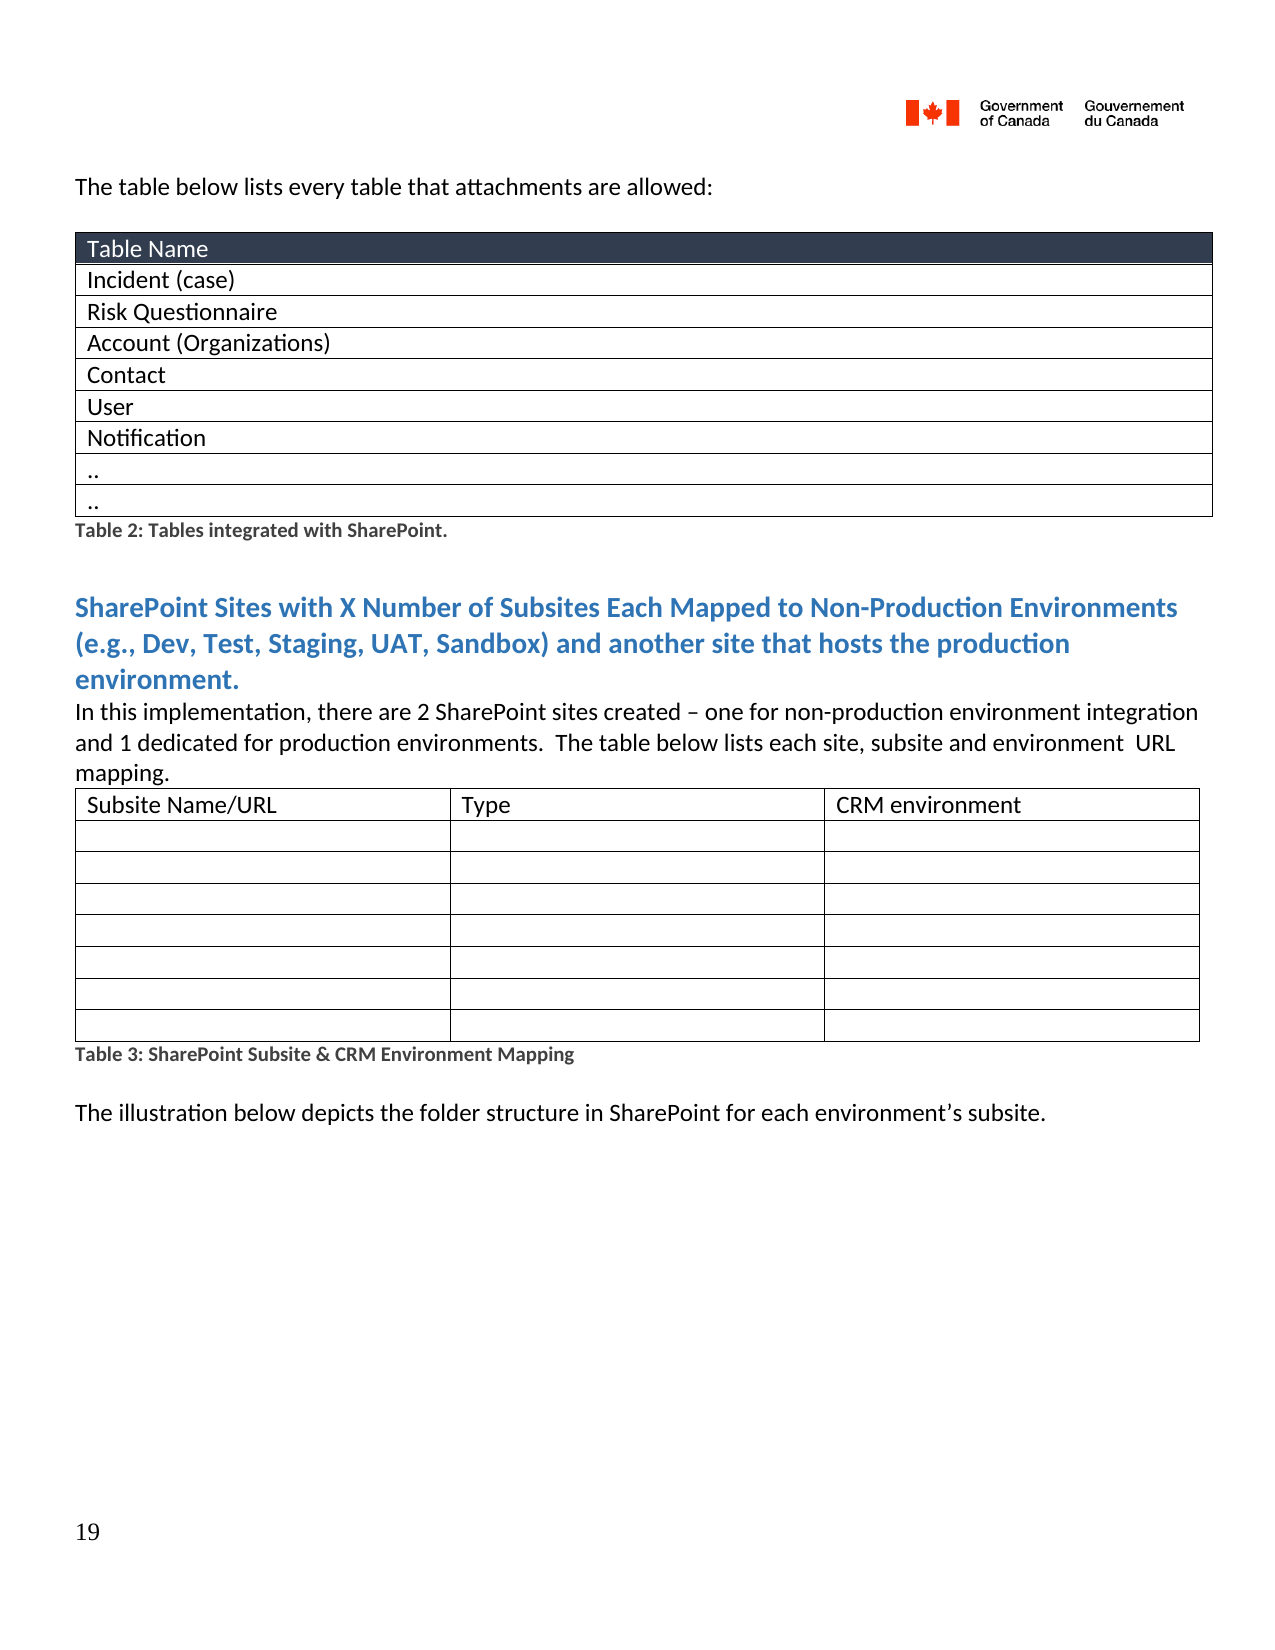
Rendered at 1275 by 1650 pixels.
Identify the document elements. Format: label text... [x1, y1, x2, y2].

table_cell [825, 915, 1199, 946]
table_cell [825, 947, 1199, 977]
table_cell Contact [76, 359, 1212, 390]
text Table 3: SharePoint Subsite & CRM Environment Mapping [75, 1042, 1200, 1067]
text In this implementation, there are 2 SharePoint sites created – one for non-production environment integration and 1 dedicated for production environments. The table below lists each site, subsite and environment URL mapping. [75, 696, 1200, 788]
table_cell [451, 947, 824, 977]
table_header Type [451, 789, 824, 819]
table_header Subsite Name/URL [76, 789, 450, 819]
picture [881, 75, 1200, 141]
table_cell .. [76, 485, 1212, 516]
table_cell [451, 1010, 824, 1041]
table_cell [76, 852, 450, 883]
table_cell [825, 821, 1199, 851]
table_header Table Name [76, 233, 1212, 263]
table_cell [76, 979, 450, 1009]
table_cell Account (Organizations) [76, 328, 1212, 358]
table_cell [825, 852, 1199, 883]
table_cell Risk Questionnaire [76, 296, 1212, 327]
table_cell [825, 884, 1199, 914]
text The illustration below depicts the folder structure in SharePoint for each environment’s subsite. [75, 1097, 1200, 1128]
table_cell [76, 821, 450, 851]
table_header CRM environment [825, 789, 1199, 819]
table_cell [76, 884, 450, 914]
table_cell .. [76, 454, 1212, 484]
table_cell [451, 915, 824, 946]
table_cell [76, 1010, 450, 1041]
table_cell [451, 884, 824, 914]
table_cell [451, 979, 824, 1009]
table_cell [825, 979, 1199, 1009]
table_cell [451, 852, 824, 883]
table_cell User [76, 391, 1212, 421]
table_cell [76, 915, 450, 946]
table_cell Incident (case) [76, 265, 1212, 295]
table_cell [825, 1010, 1199, 1041]
table_cell Notification [76, 422, 1212, 453]
table_cell [451, 821, 824, 851]
table_cell [76, 947, 450, 977]
subtitle SharePoint Sites with X Number of Subsites Each Mapped to Non-Production Environments (e.g., Dev, Test, Staging, UAT, Sandbox) and another site that hosts the production environment. [75, 589, 1200, 696]
text The table below lists every table that attachments are allowed: [75, 171, 1200, 201]
text Table 2: Tables integrated with SharePoint. [75, 517, 1200, 542]
